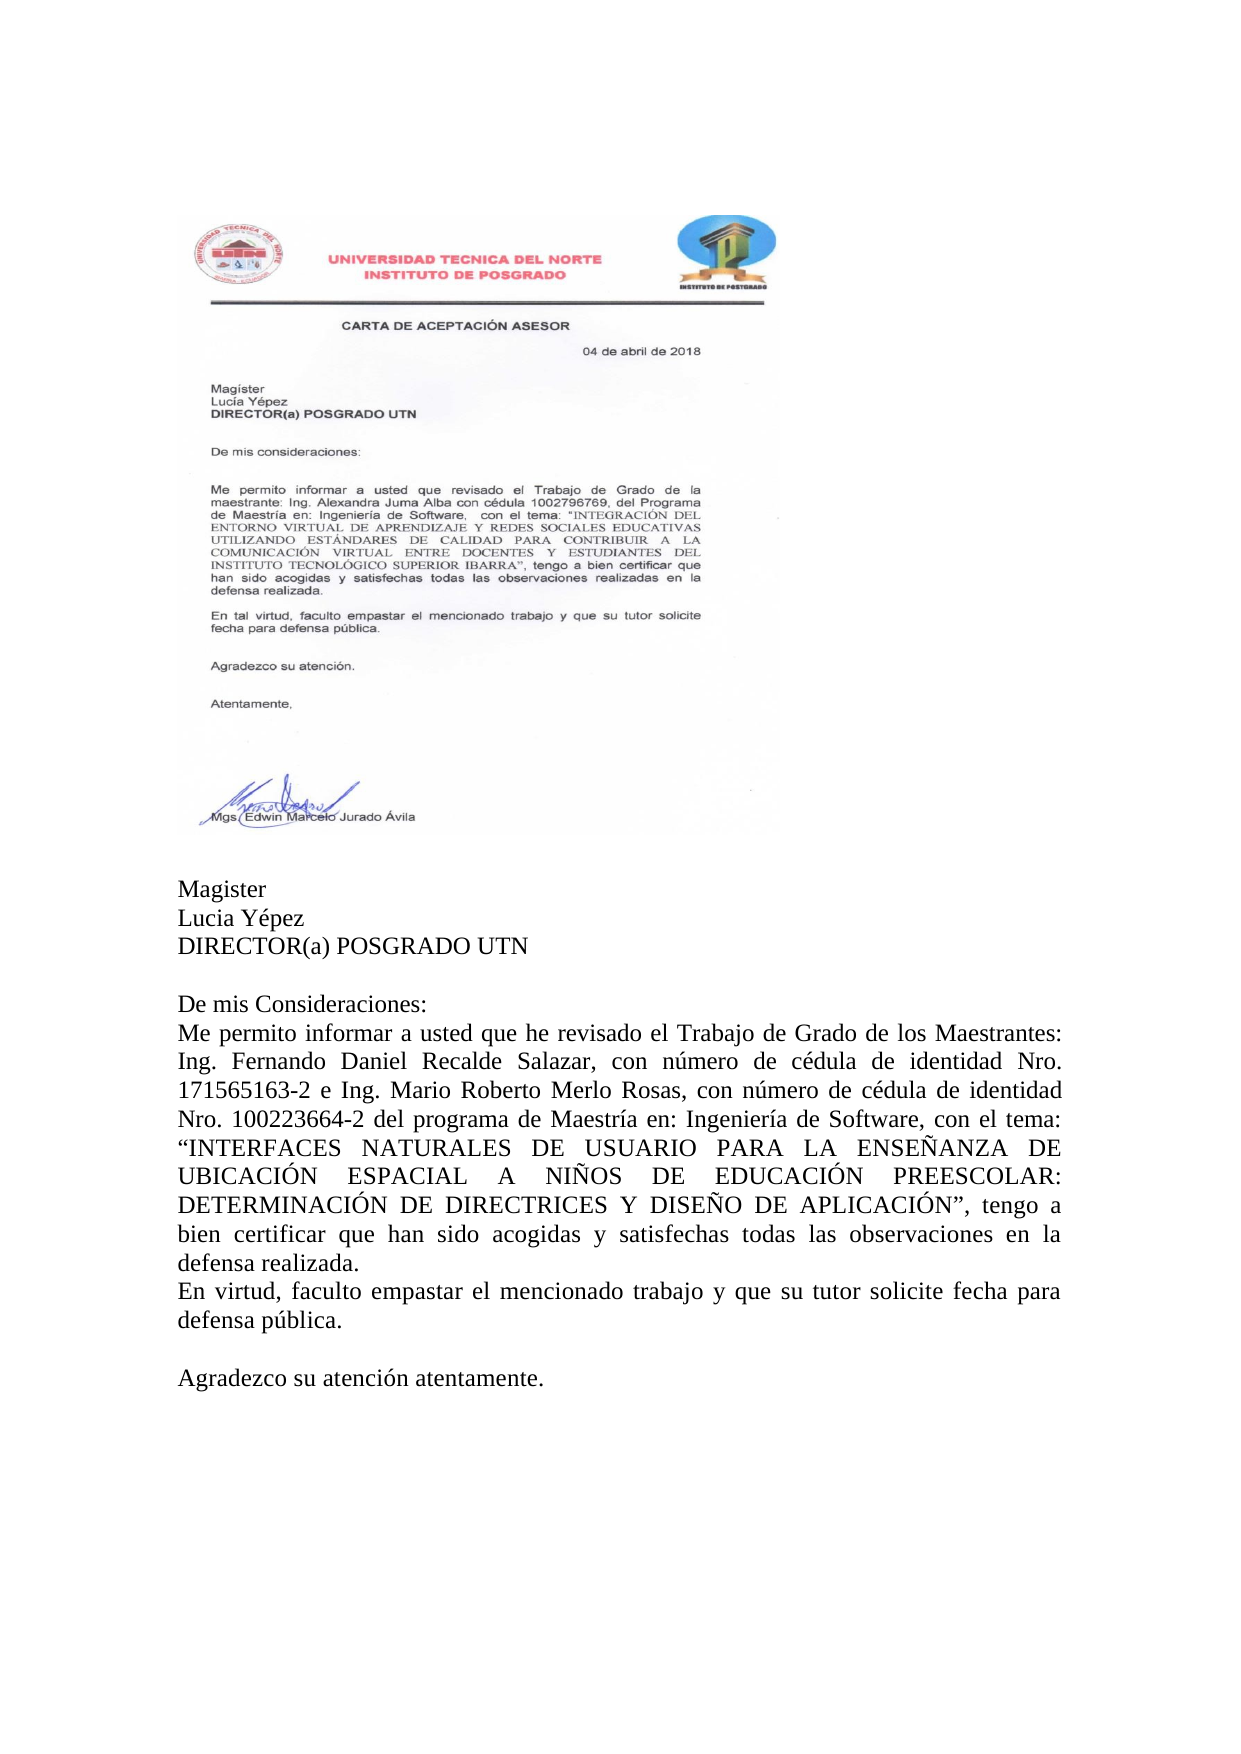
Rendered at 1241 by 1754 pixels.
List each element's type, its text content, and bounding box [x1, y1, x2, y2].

picture [177, 215, 780, 835]
text DIRECTOR(a) POSGRADO UTN [177, 931, 1063, 960]
text De mis Consideraciones: [177, 989, 1063, 1018]
text Lucia Yépez [177, 903, 1063, 931]
text Magister [177, 874, 1063, 903]
text En virtud, faculto empastar el mencionado trabajo y que su tutor solicite fecha para defensa pública. [177, 1276, 1063, 1334]
text Agradezco su atención atentamente. [177, 1363, 1063, 1391]
text Me permito informar a usted que he revisado el Trabajo de Grado de los Maestrantes: Ing. Fernando Daniel Recalde Salazar, con número de cédula de identidad Nro. 171565163-2 e Ing. Mario Roberto Merlo Rosas, con número de cédula de identidad Nro. 100223664-2 del programa de Maestría en: Ingeniería de Software, con el tema: “INTERFACES NATURALES DE USUARIO PARA LA ENSEÑANZA DE UBICACIÓN ESPACIAL A NIÑOS DE EDUCACIÓN PREESCOLAR: DETERMINACIÓN DE DIRECTRICES Y DISEÑO DE APLICACIÓN”, tengo a bien certificar que han sido acogidas y satisfechas todas las observaciones en la defensa realizada. [177, 1018, 1063, 1276]
